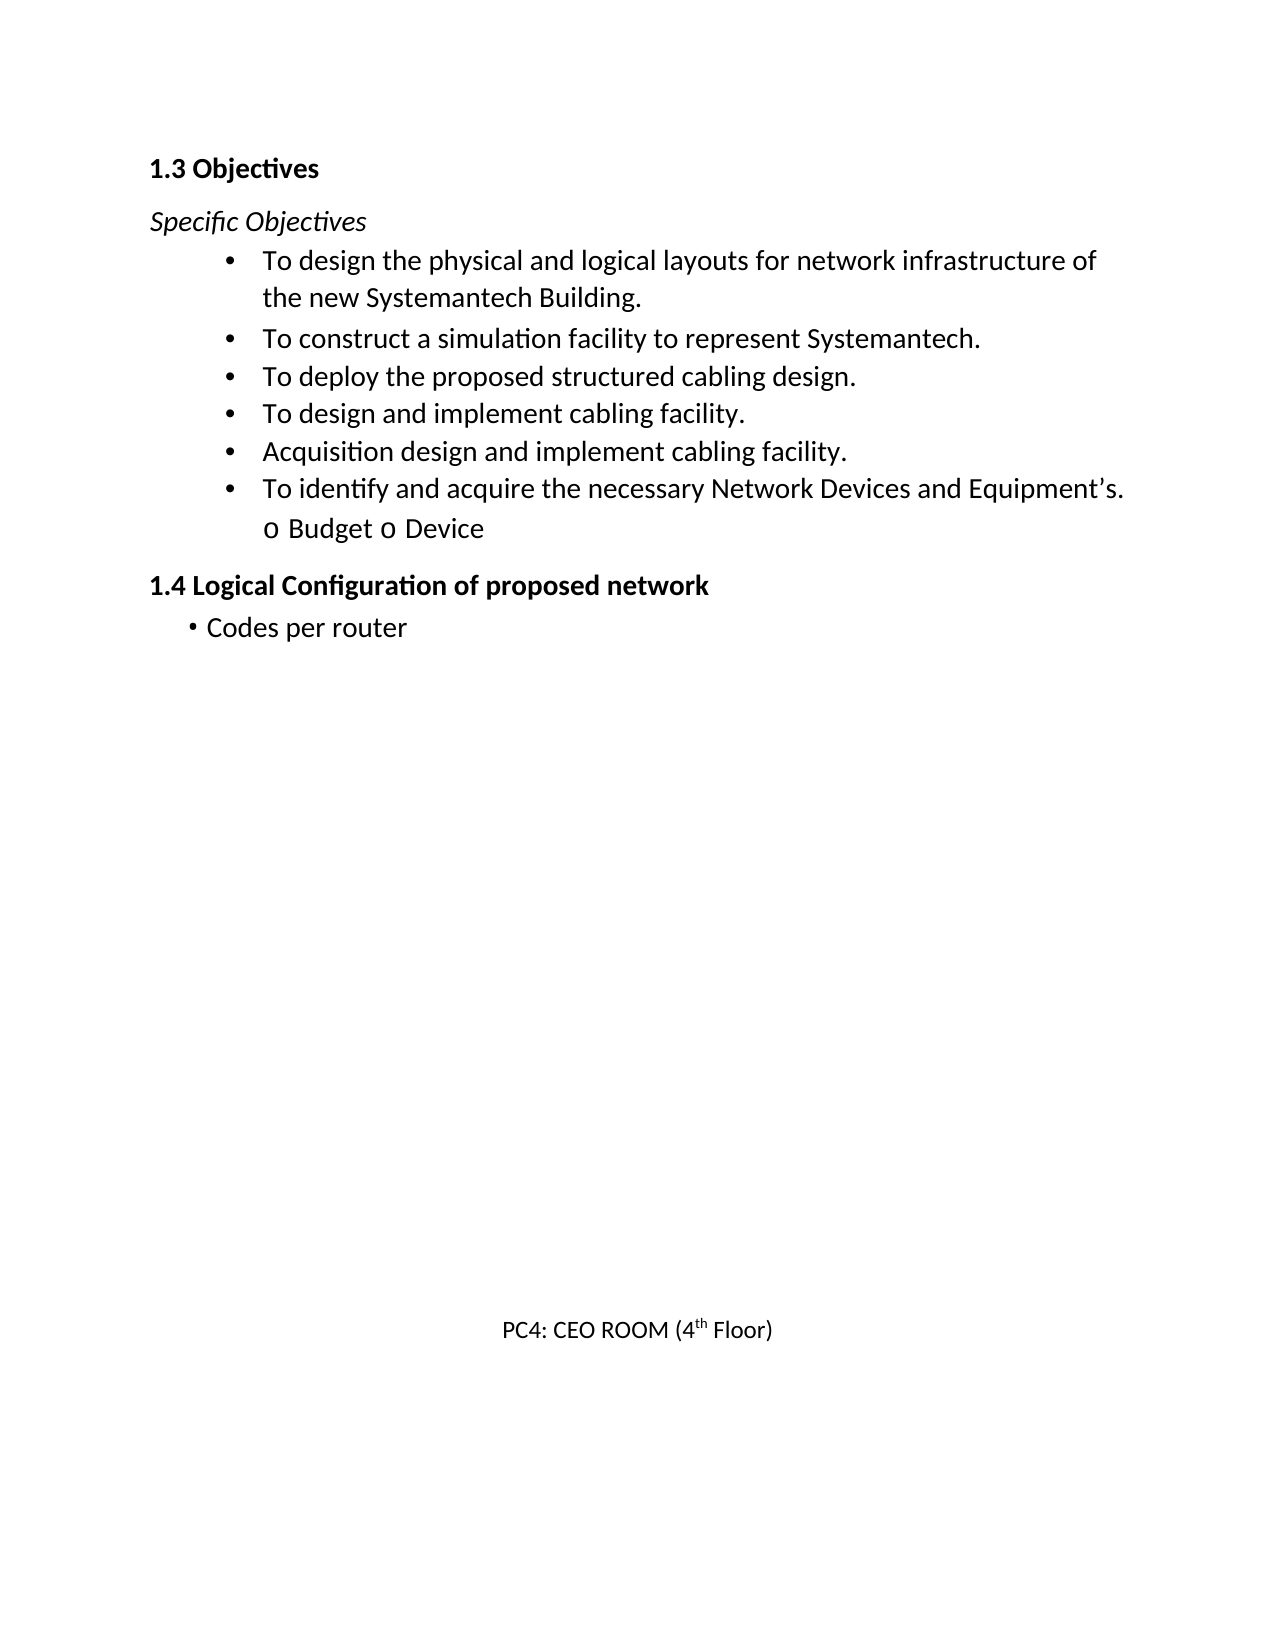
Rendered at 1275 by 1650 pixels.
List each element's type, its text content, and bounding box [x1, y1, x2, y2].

list To construct a simulation facility to represent Systemantech. [225, 321, 1127, 356]
list To identify and acquire the necessary Network Devices and Equipment’s. o Budget o Device [225, 471, 1127, 547]
text Specific Objectives [150, 203, 1136, 239]
subtitle 1.3 Objectives [148, 150, 1136, 185]
list To design and implement cabling facility. [225, 396, 1127, 431]
list Acquisition design and implement cabling facility. [225, 433, 1127, 469]
list To deploy the proposed structured cabling design. [225, 358, 1127, 394]
text • Codes per router [187, 606, 1127, 646]
subtitle 1.4 Logical Configuration of proposed network [148, 567, 1136, 603]
list To design the physical and logical layouts for network infrastructure of the new Systemantech Building. [225, 242, 1127, 315]
text PC4: CEO ROOM (4th Floor) [150, 1314, 1125, 1345]
